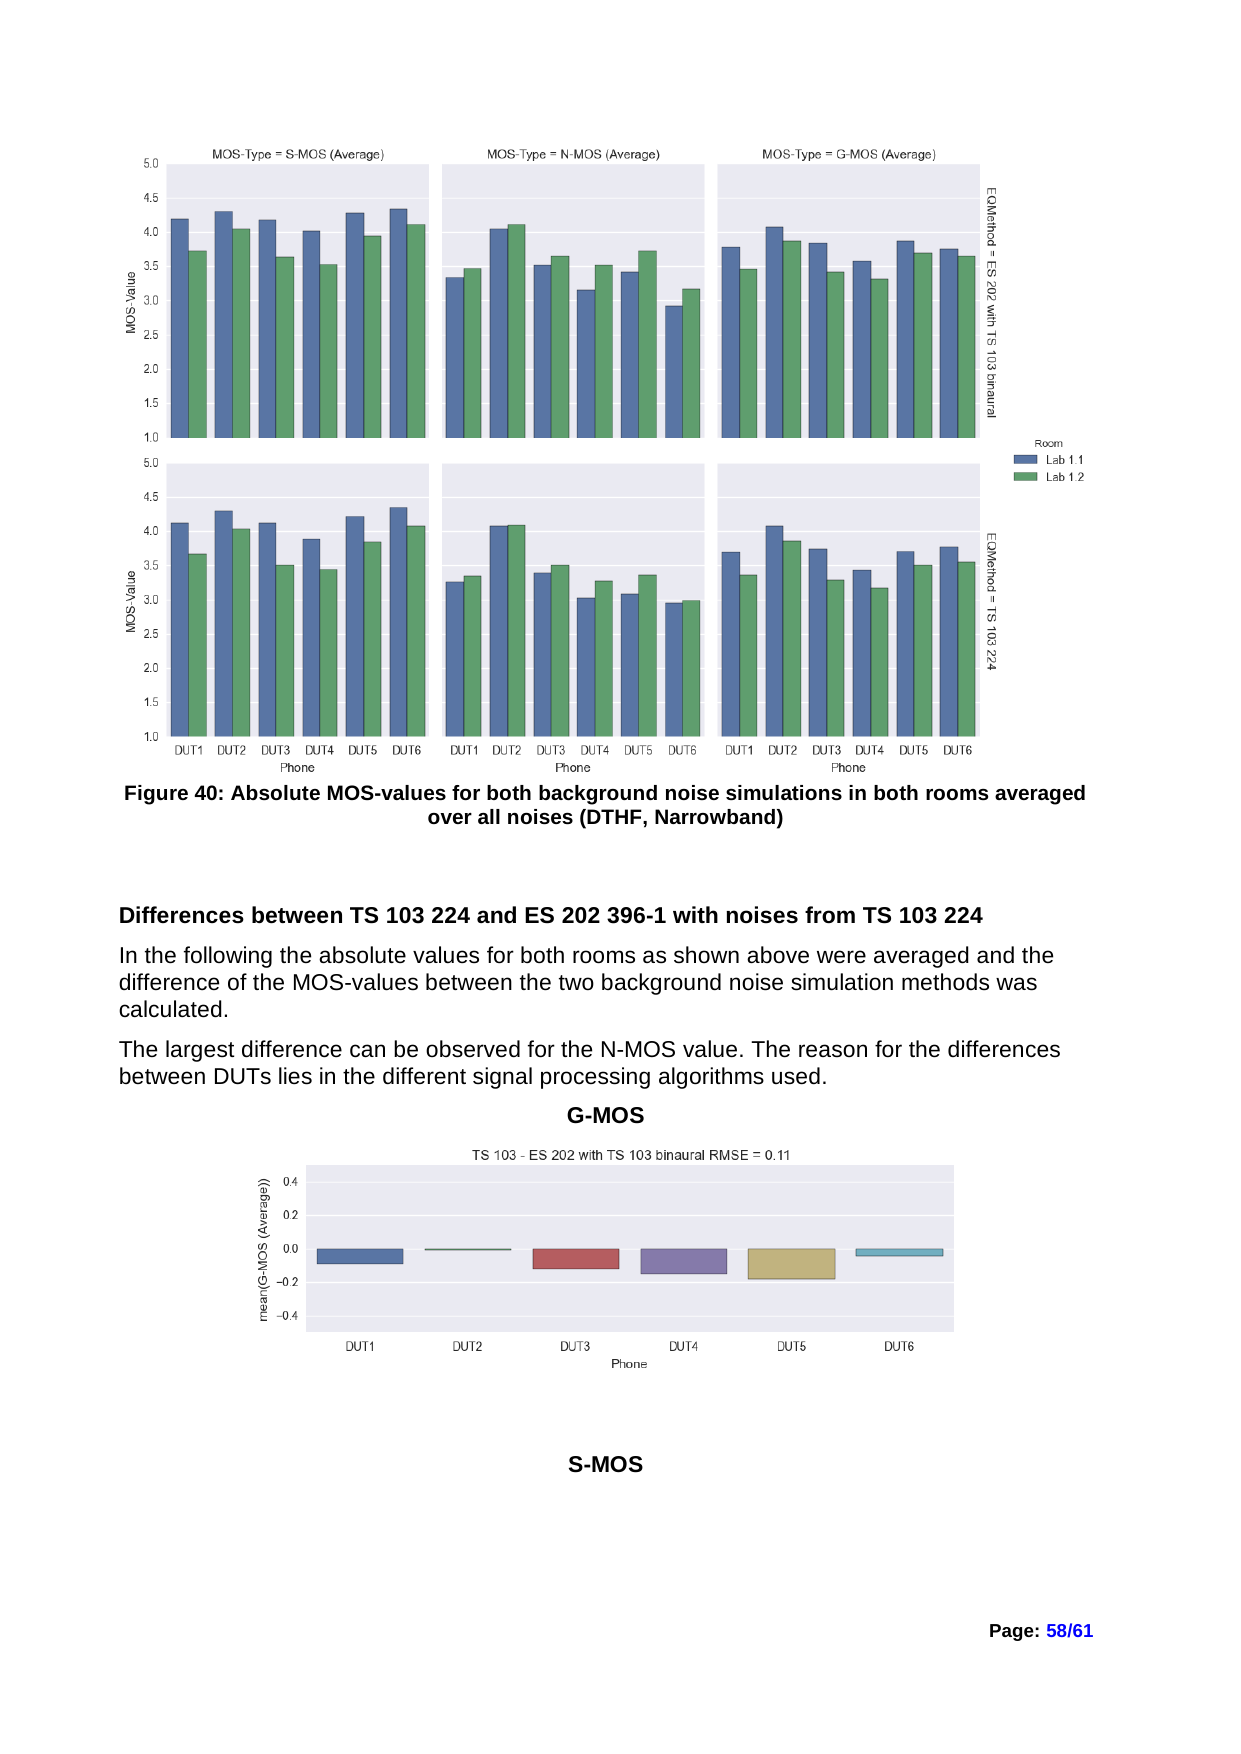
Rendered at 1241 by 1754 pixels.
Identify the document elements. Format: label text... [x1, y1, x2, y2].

text Differences between TS 103 224 and ES 202 396-1 with noises from TS 103 224 [118, 902, 1093, 929]
text Figure 40: Absolute MOS-values for both background noise simulations in both rooms averaged over all noises (DTHF, Narrowband) [118, 781, 1093, 829]
text G-MOS [118, 1102, 1093, 1129]
picture [250, 1141, 961, 1378]
picture [118, 141, 1093, 781]
text In the following the absolute values for both rooms as shown above were averaged and the difference of the MOS-values between the two background noise simulation methods was calculated. [118, 941, 1093, 1023]
text The largest difference can be observed for the N-MOS value. The reason for the differences between DUTs lies in the different signal processing algorithms used. [118, 1035, 1093, 1089]
text S-MOS [118, 1451, 1093, 1478]
